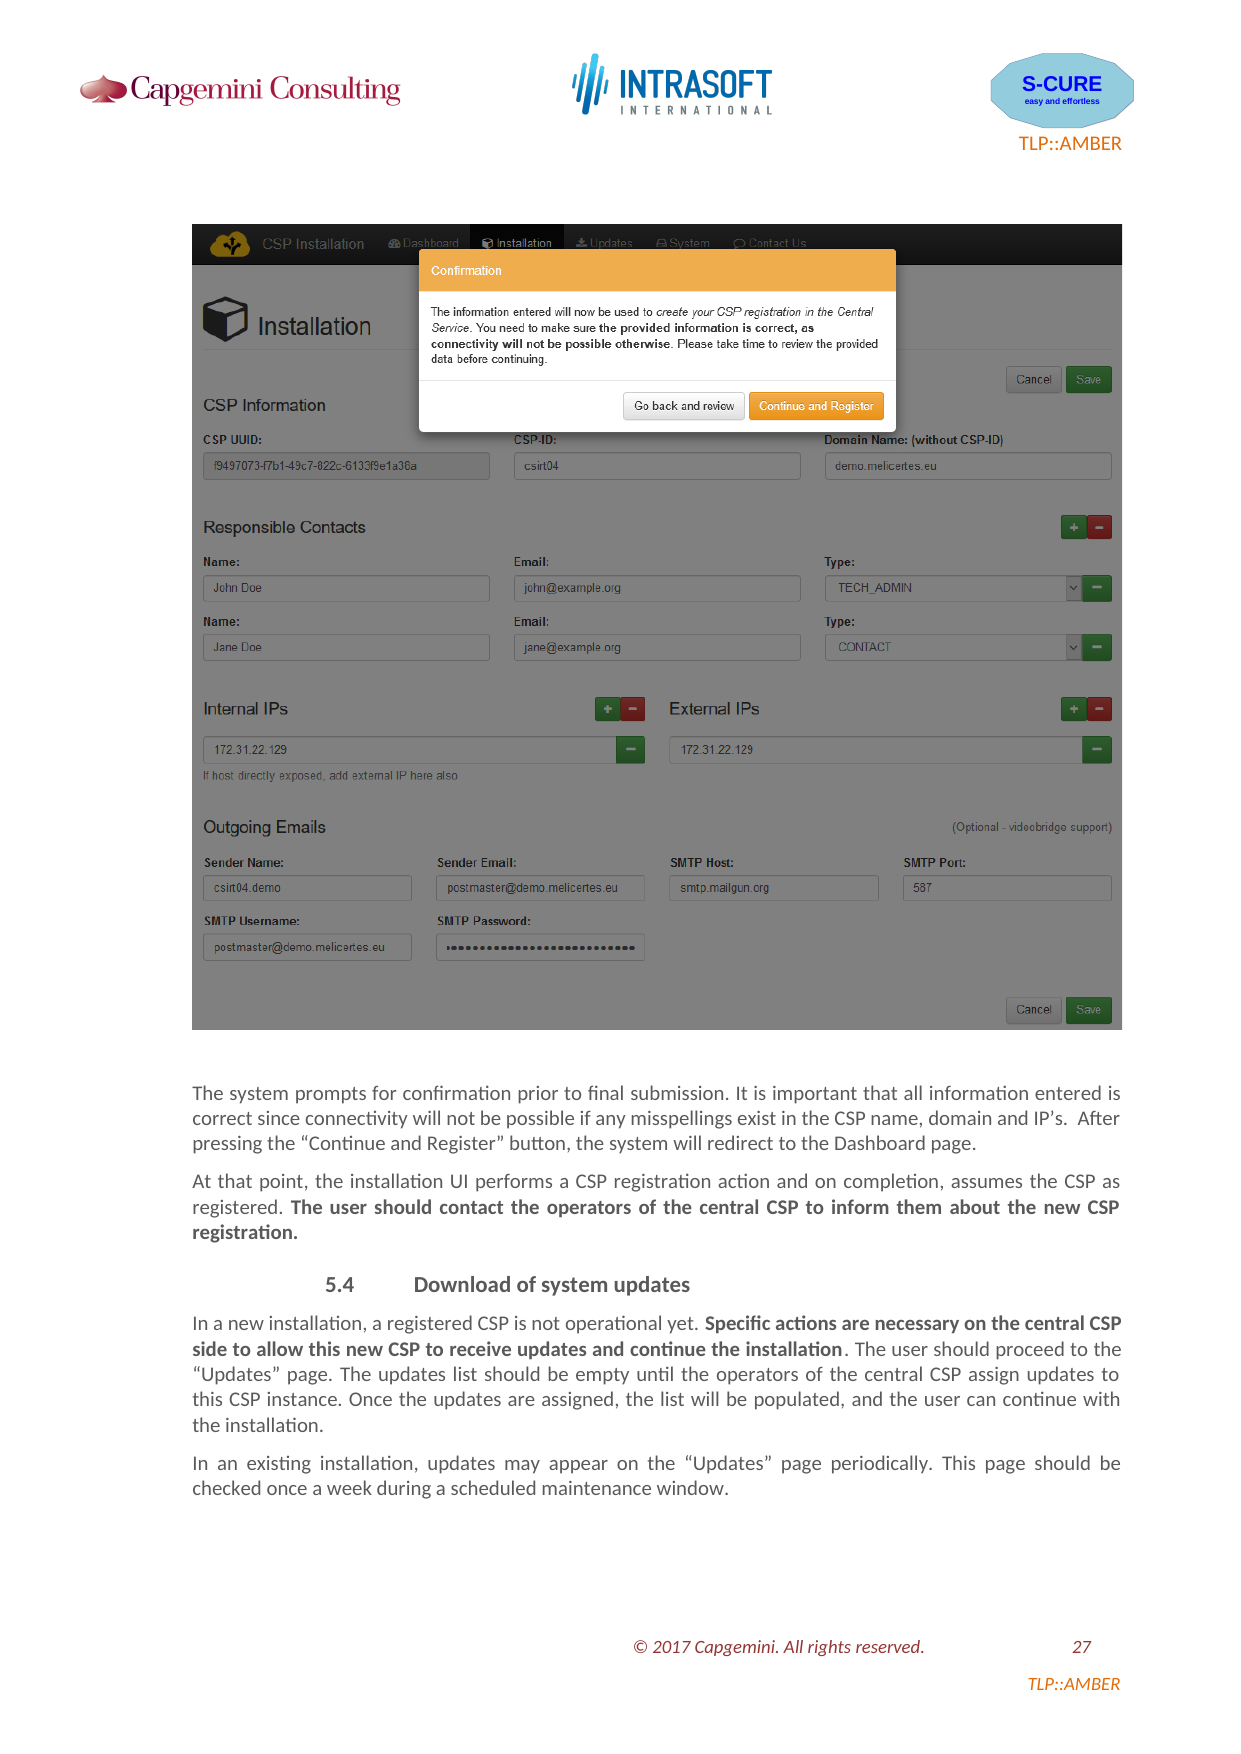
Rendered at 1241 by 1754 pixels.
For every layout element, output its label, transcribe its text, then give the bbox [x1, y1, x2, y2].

text In an existing installation, updates may appear on the “Updates” page periodically. This page should be checked once a week during a scheduled maintenance window. [192, 1450, 1122, 1501]
subtitle Download of system updates [325, 1270, 1122, 1298]
text At that point, the installation UI performs a CSP registration action and on completion, assumes the CSP as registered. The user should contact the operators of the central CSP to inform them about the new CSP registration. [192, 1168, 1122, 1245]
text The system prompts for confirmation prior to final submission. It is important that all information entered is correct since connectivity will not be possible if any misspellings exist in the CSP name, domain and IP’s. After pressing the “Continue and Register” button, the system will redirect to the Dashboard page. [192, 1080, 1122, 1156]
text In a new installation, a registered CSP is not operational yet. Specific actions are necessary on the central CSP side to allow this new CSP to receive updates and continue the installation. The user should proceed to the “Updates” page. The updates list should be empty until the operators of the central CSP assign updates to this CSP instance. Once the updates are assigned, the list will be populated, and the user can continue with the installation. [192, 1310, 1122, 1437]
picture [571, 52, 773, 116]
picture [192, 206, 1123, 1030]
